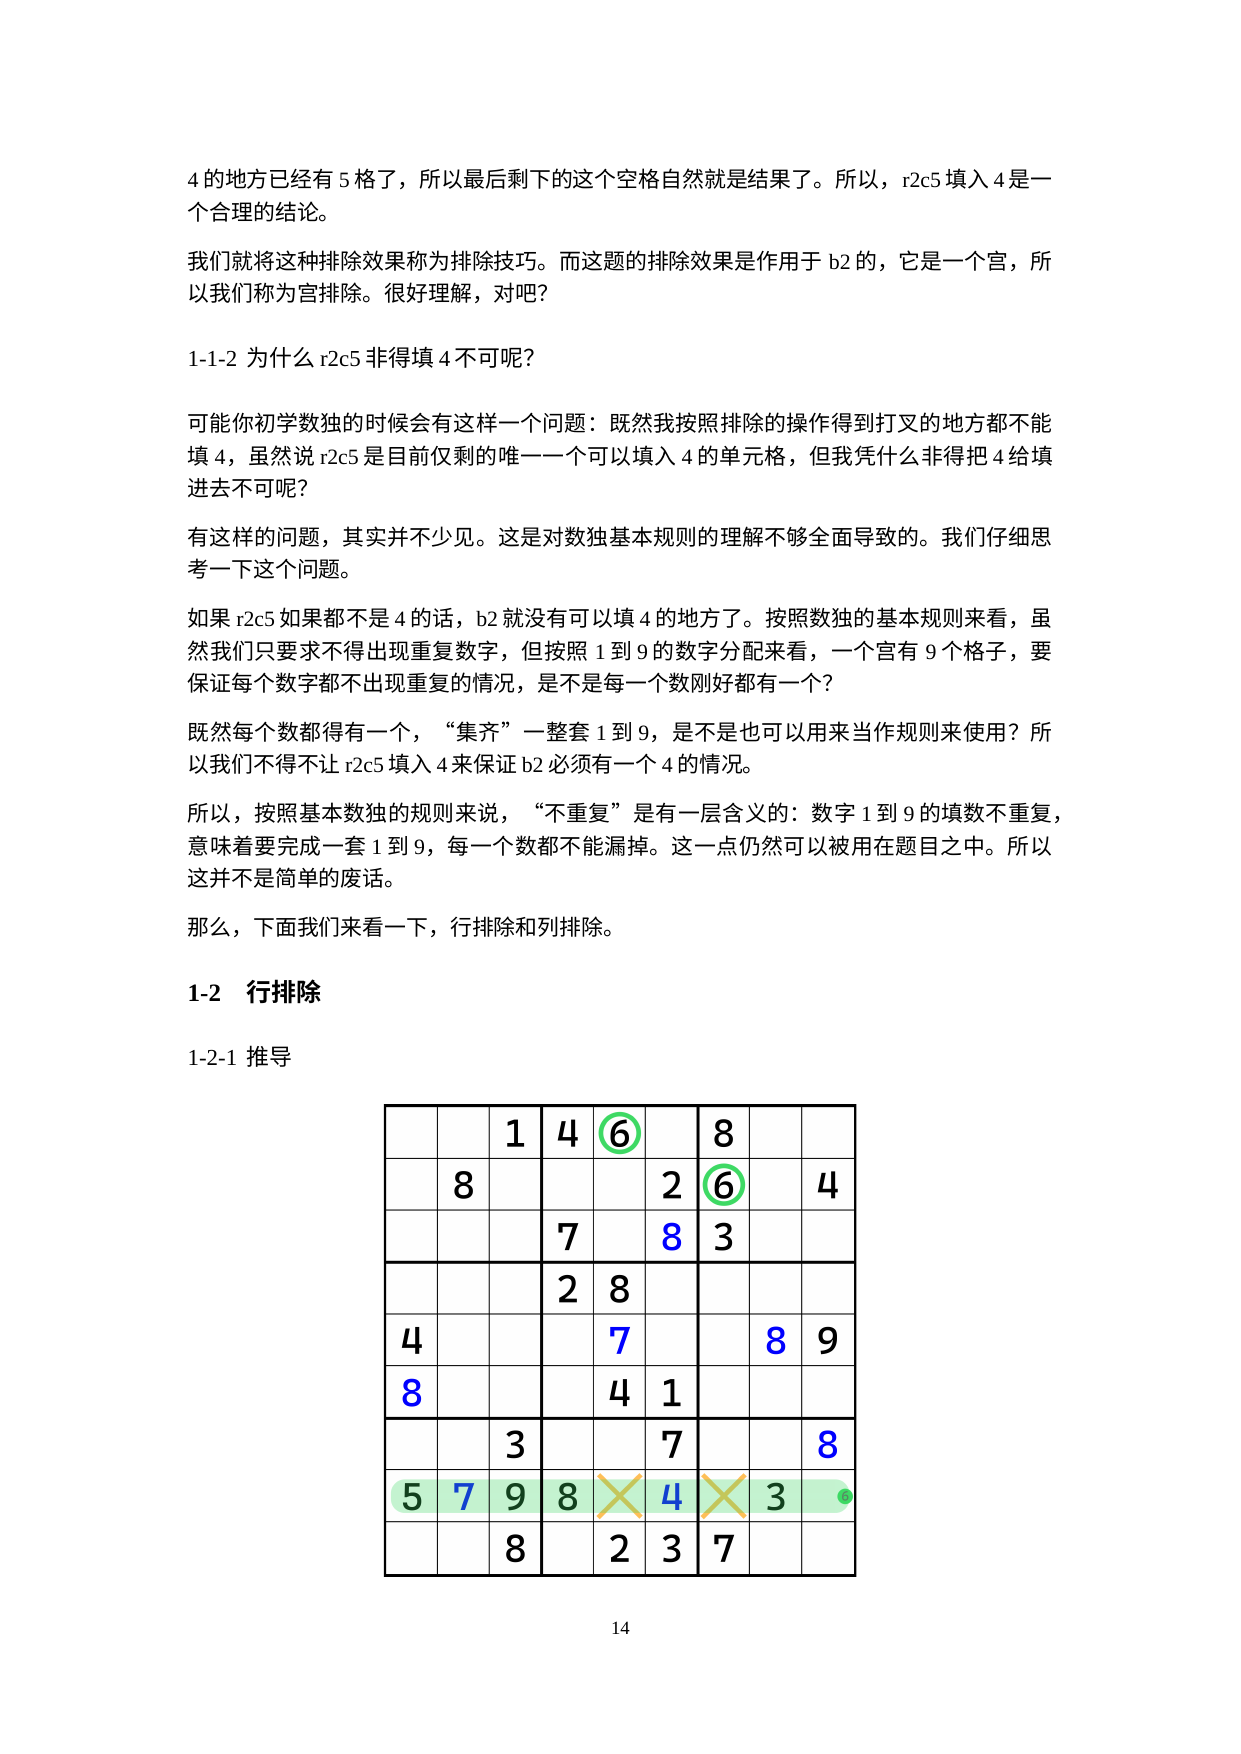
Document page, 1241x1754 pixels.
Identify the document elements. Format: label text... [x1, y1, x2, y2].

subtitle 为什么r2c5非得填4不可呢？ [187, 324, 1053, 389]
text 所以，按照基本数独的规则来说，“不重复”是有一层含义的：数字1到9的填数不重复，意味着要完成一套1到9，每一个数都不能漏掉。这一点仍然可以被用在题目之中。所以这并不是简单的废话。 [187, 796, 1053, 893]
subtitle 推导 [187, 1023, 1053, 1088]
subtitle 行排除 [187, 958, 1053, 1023]
picture [383, 1104, 857, 1577]
text 既然每个数都得有一个，“集齐”一整套1到9，是不是也可以用来当作规则来使用？所以我们不得不让r2c5填入4来保证b2必须有一个4的情况。 [187, 714, 1053, 779]
text 如果r2c5如果都不是4的话，b2就没有可以填4的地方了。按照数独的基本规则来看，虽然我们只要求不得出现重复数字，但按照1到9的数字分配来看，一个宫有9个格子，要保证每个数字都不出现重复的情况，是不是每一个数刚好都有一个？ [187, 601, 1053, 698]
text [187, 162, 1053, 227]
text 可能你初学数独的时候会有这样一个问题：既然我按照排除的操作得到打叉的地方都不能填4，虽然说r2c5是目前仅剩的唯一一个可以填入4的单元格，但我凭什么非得把4给填进去不可呢？ [187, 406, 1053, 503]
text 那么，下面我们来看一下，行排除和列排除。 [187, 909, 1053, 942]
text 有这样的问题，其实并不少见。这是对数独基本规则的理解不够全面导致的。我们仔细思考一下这个问题。 [187, 519, 1053, 584]
text 我们就将这种排除效果称为排除技巧。而这题的排除效果是作用于b2的，它是一个宫，所以我们称为宫排除。很好理解，对吧？ [187, 243, 1053, 308]
